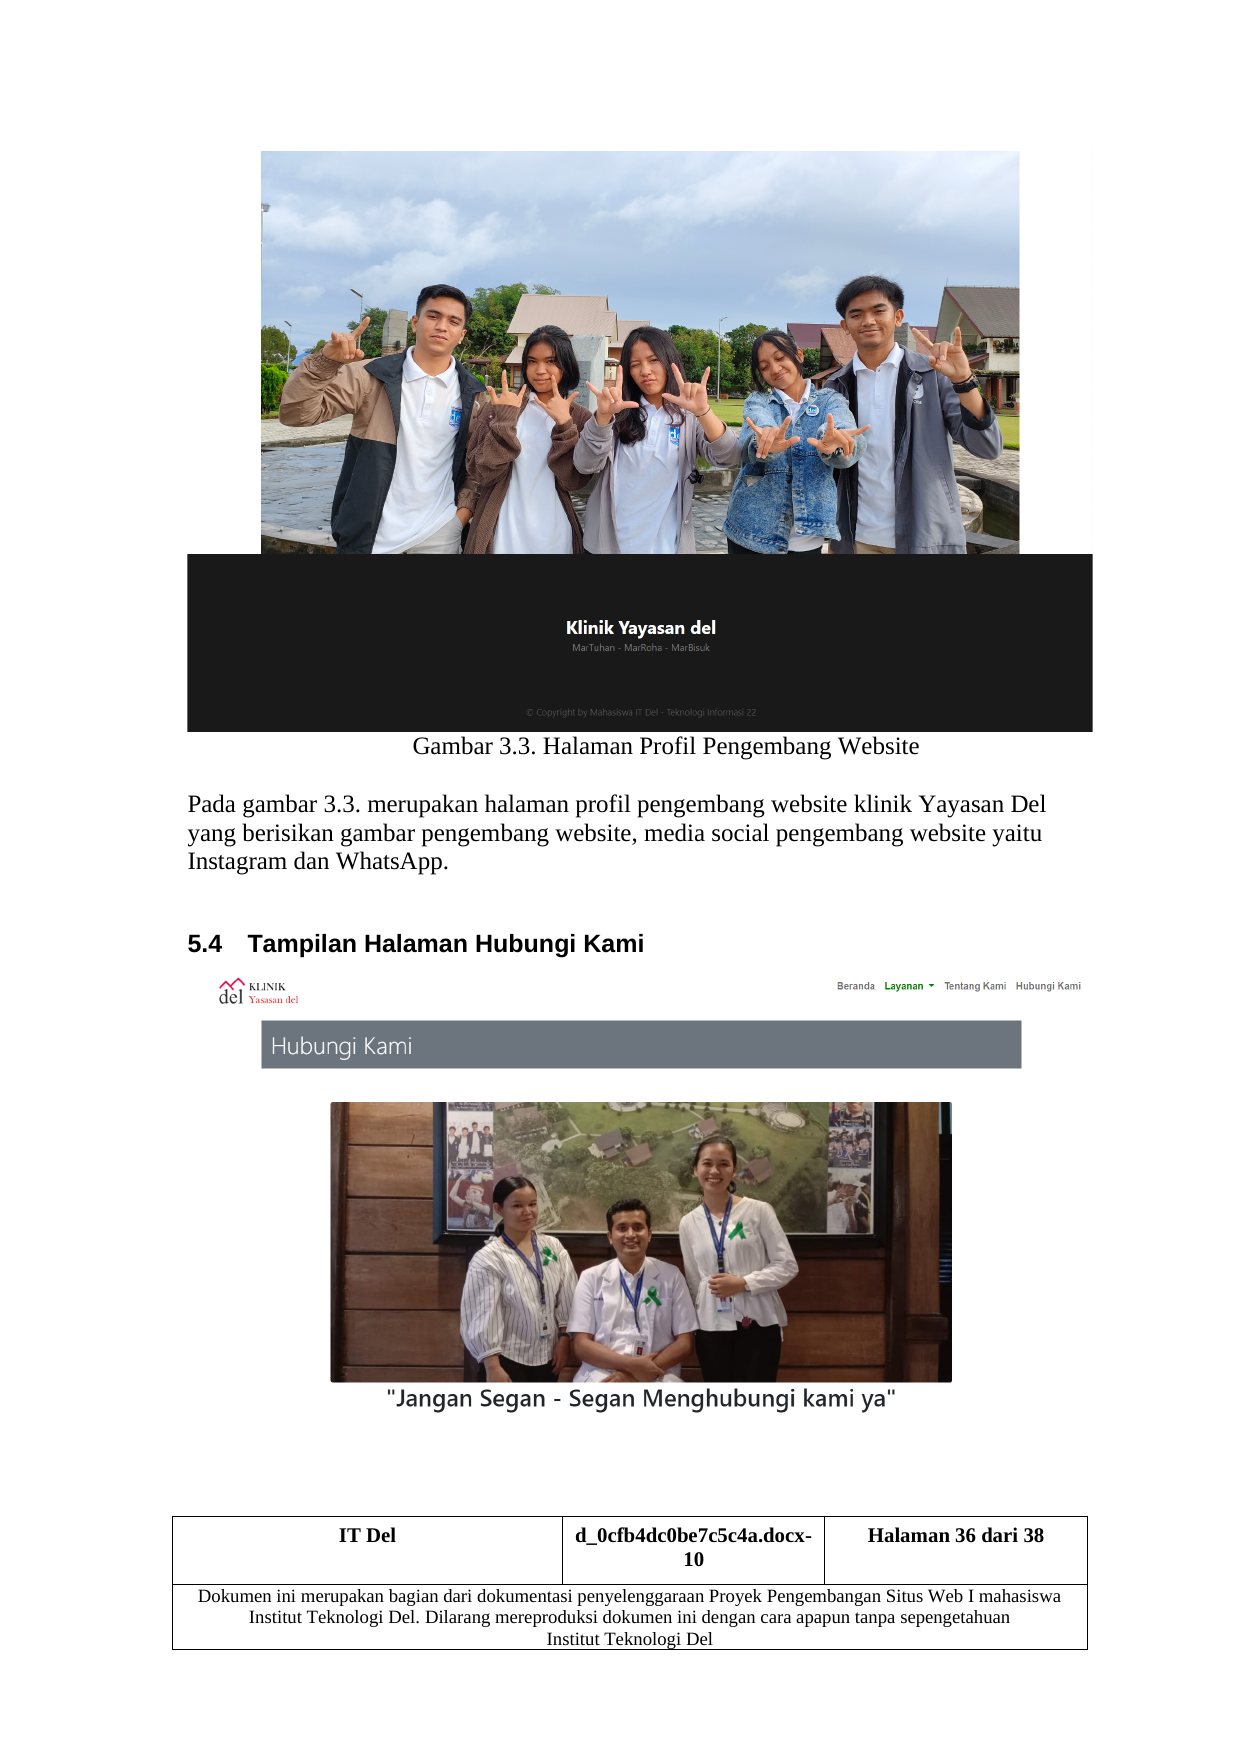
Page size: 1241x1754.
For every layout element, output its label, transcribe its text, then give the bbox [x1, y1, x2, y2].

picture [187, 147, 1093, 732]
text Pada gambar 3.3. merupakan halaman profil pengembang website klinik Yayasan Del yang berisikan gambar pengembang website, media social pengembang website yaitu Instagram dan WhatsApp. [187, 789, 1092, 875]
picture [187, 963, 1093, 1415]
text Gambar 3.3. Halaman Profil Pengembang Website [187, 732, 1092, 760]
subtitle Tampilan Halaman Hubungi Kami [187, 929, 1092, 958]
